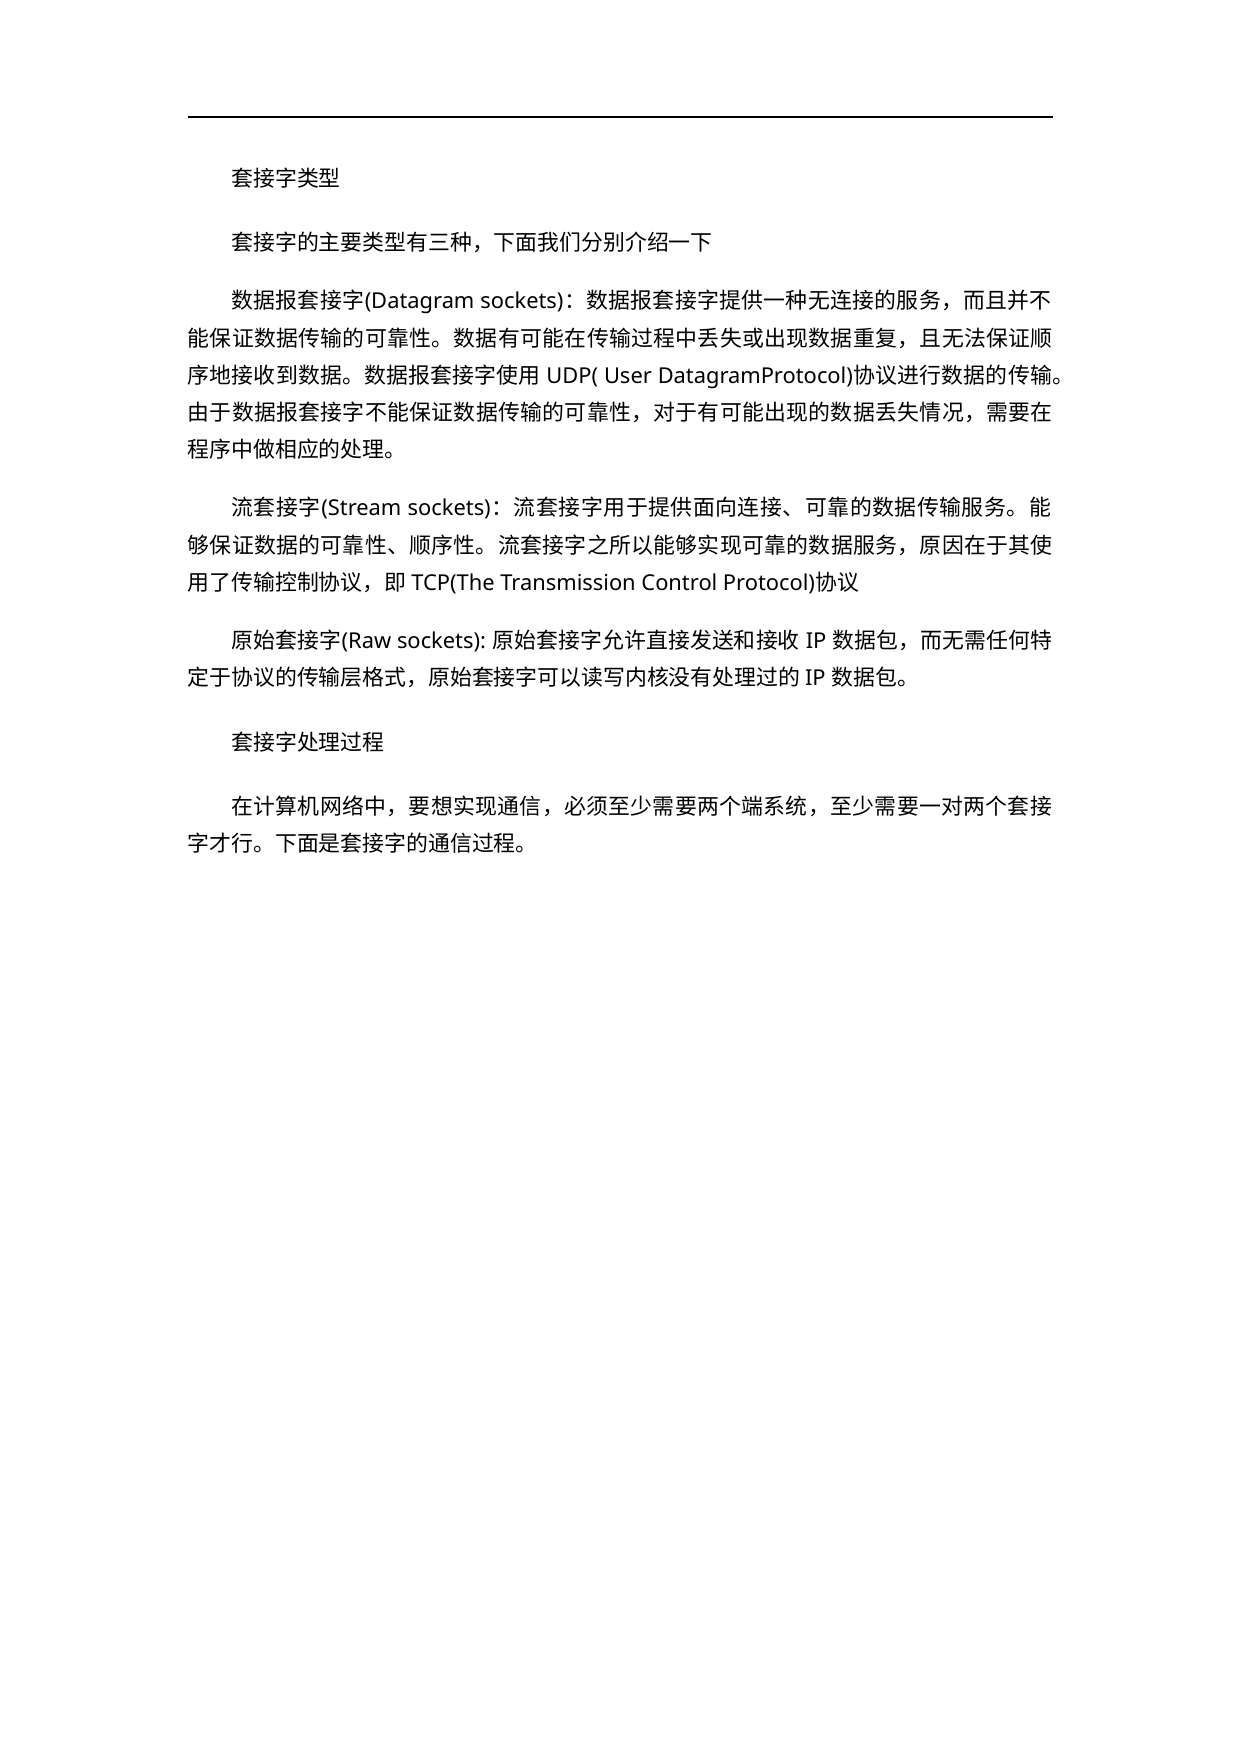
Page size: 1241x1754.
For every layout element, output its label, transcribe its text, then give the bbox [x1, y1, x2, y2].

subtitle 套接字处理过程 [187, 724, 1053, 757]
text 原始套接字(Raw sockets): 原始套接字允许直接发送和接收 IP 数据包，而无需任何特定于协议的传输层格式，原始套接字可以读写内核没有处理过的 IP 数据包。 [187, 623, 1053, 692]
text 流套接字(Stream sockets)：流套接字用于提供面向连接、可靠的数据传输服务。能够保证数据的可靠性、顺序性。流套接字之所以能够实现可靠的数据服务，原因在于其使用了传输控制协议，即 TCP(The Transmission Control Protocol)协议 [187, 490, 1053, 597]
text 在计算机网络中，要想实现通信，必须至少需要两个端系统，至少需要一对两个套接字才行。下面是套接字的通信过程。 [187, 788, 1053, 858]
text 套接字的主要类型有三种，下面我们分别介绍一下 [187, 225, 1053, 257]
text 数据报套接字(Datagram sockets)：数据报套接字提供一种无连接的服务，而且并不能保证数据传输的可靠性。数据有可能在传输过程中丢失或出现数据重复，且无法保证顺序地接收到数据。数据报套接字使用UDP( User DatagramProtocol)协议进行数据的传输。由于数据报套接字不能保证数据传输的可靠性，对于有可能出现的数据丢失情况，需要在程序中做相应的处理。 [187, 283, 1053, 464]
subtitle 套接字类型 [187, 161, 1053, 193]
